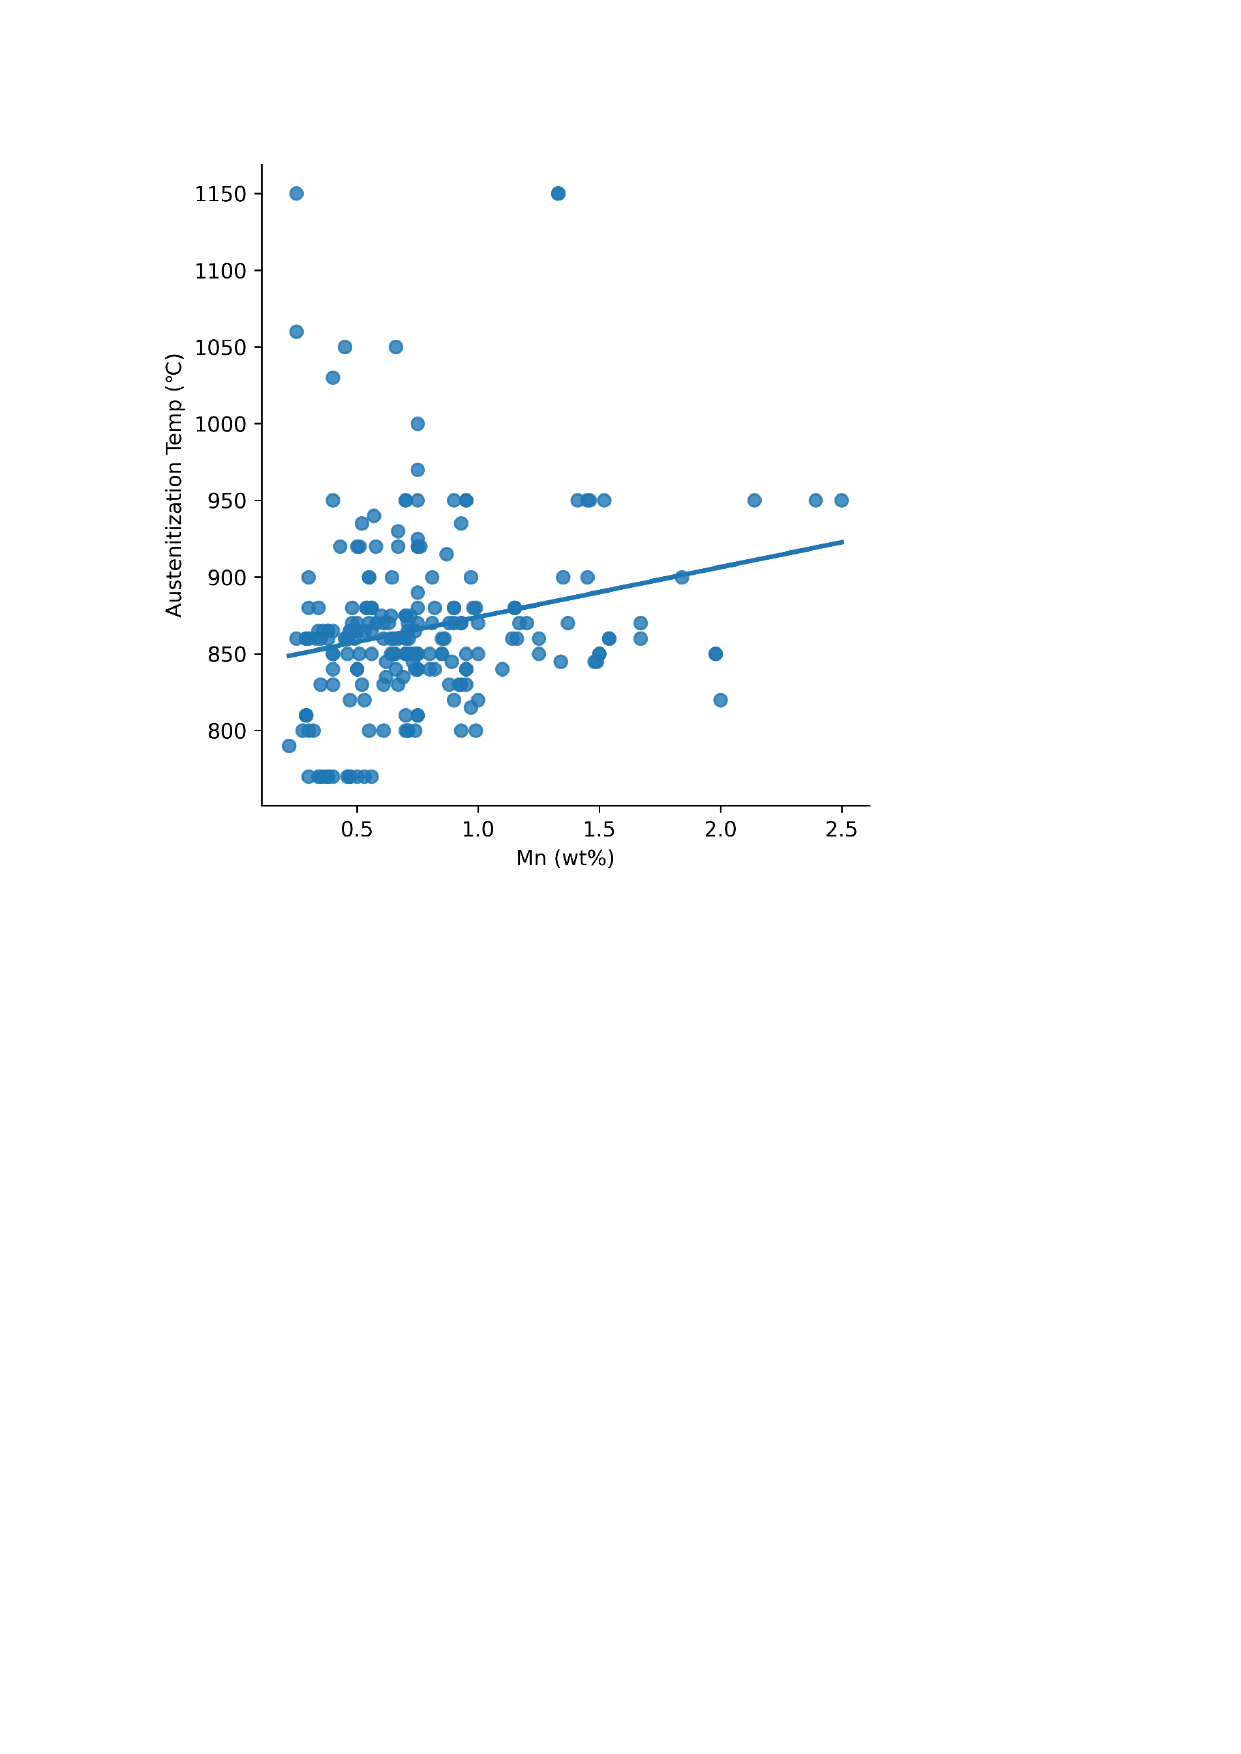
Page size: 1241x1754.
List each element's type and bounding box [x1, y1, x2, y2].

picture [150, 150, 884, 884]
